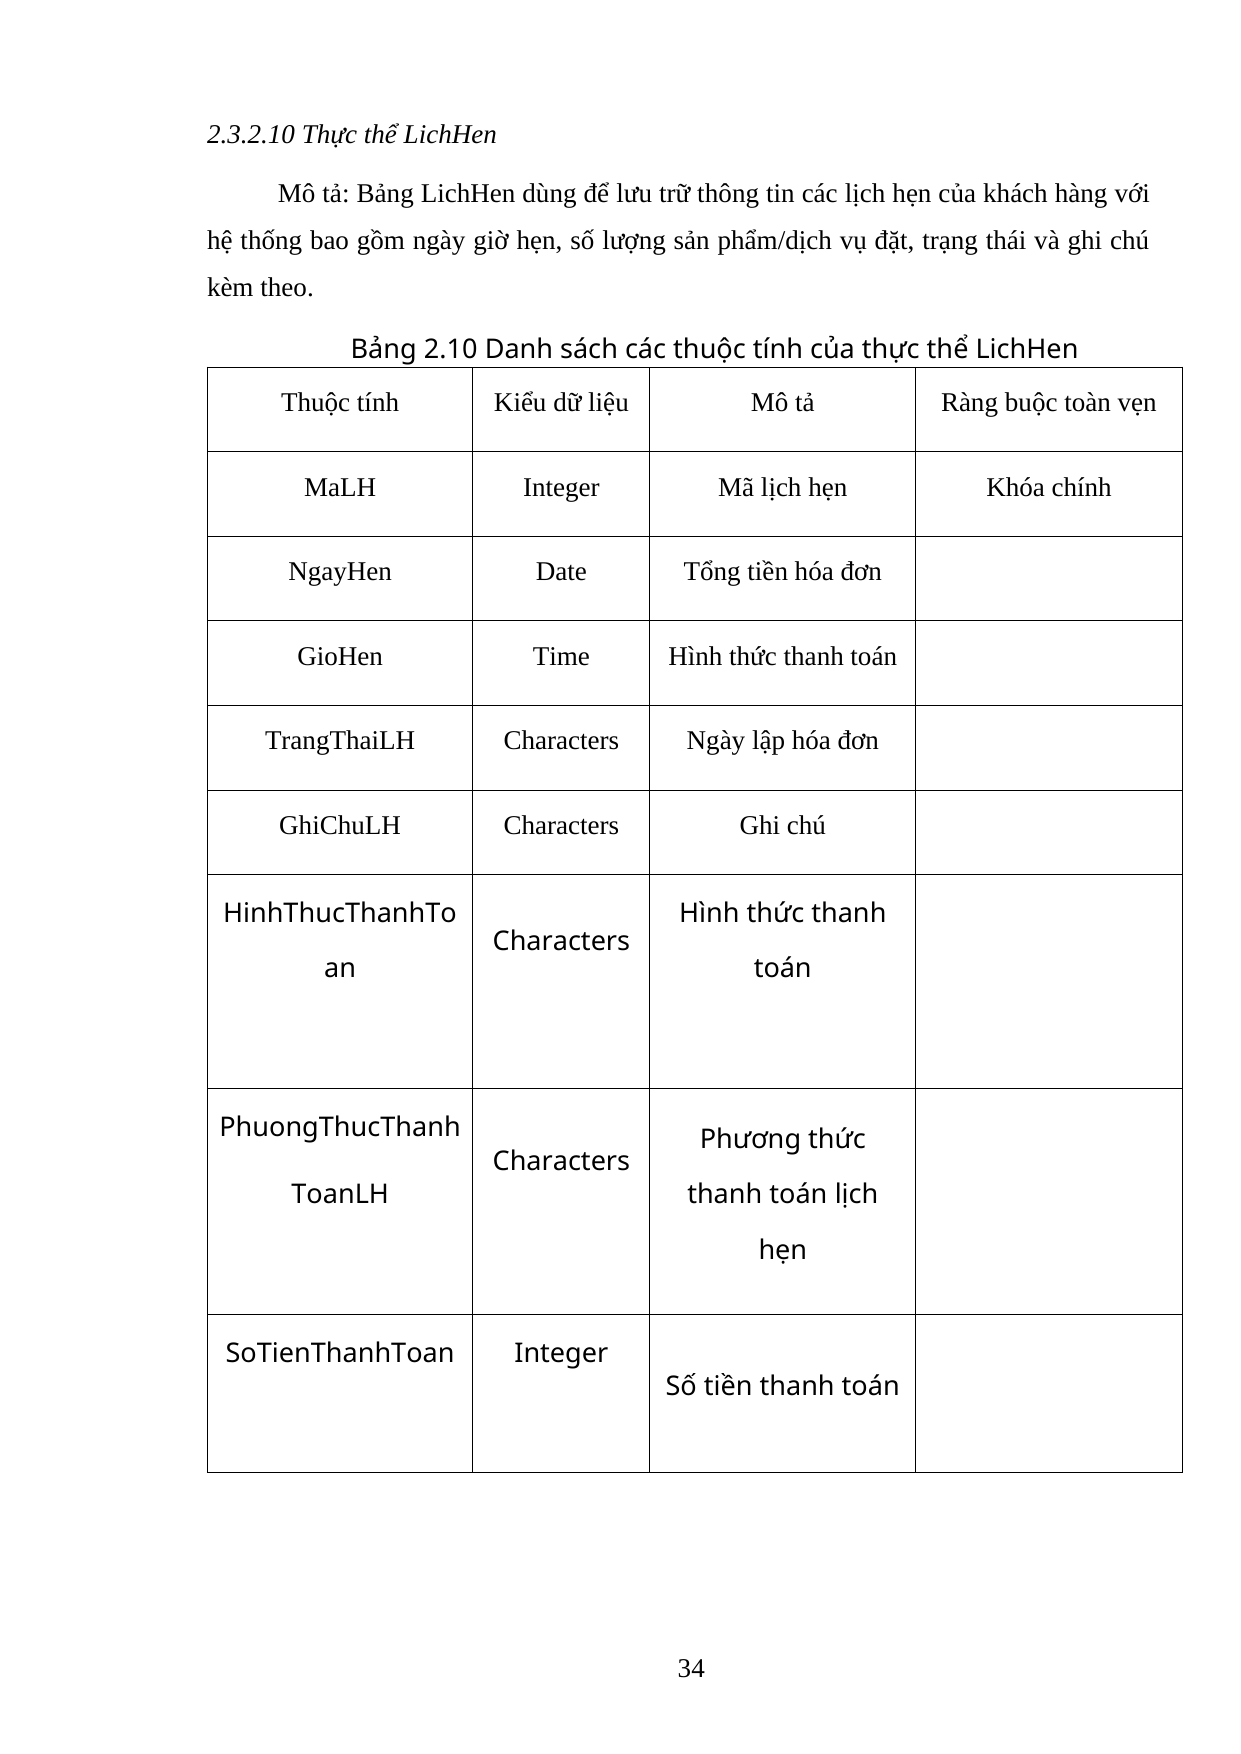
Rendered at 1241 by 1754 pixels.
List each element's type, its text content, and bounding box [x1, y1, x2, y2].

table_cell [916, 1315, 1182, 1472]
table_cell NgayHen [208, 537, 472, 620]
table_cell GioHen [208, 621, 472, 705]
table_cell [916, 621, 1182, 705]
table_cell [916, 1089, 1182, 1313]
table_cell GhiChuLH [208, 791, 472, 874]
table_cell Characters [473, 791, 649, 874]
table_cell Hình thức thanh toán [650, 875, 915, 1088]
table_cell Hình thức thanh toán [650, 621, 915, 705]
table_cell Characters [473, 875, 649, 1088]
table_cell Characters [473, 1089, 649, 1313]
table_cell Integer [473, 1315, 649, 1472]
table_header Thuộc tính [208, 368, 472, 451]
table_cell Integer [473, 452, 649, 536]
subtitle Thực thể LichHen [207, 118, 1152, 149]
table_cell [916, 791, 1182, 874]
table_header Ràng buộc toàn vẹn [916, 368, 1182, 451]
table_cell Tổng tiền hóa đơn [650, 537, 915, 620]
table_cell HinhThucThanhToan [208, 875, 472, 1088]
table_cell [916, 706, 1182, 789]
table_cell Ngày lập hóa đơn [650, 706, 915, 789]
table_cell TrangThaiLH [208, 706, 472, 789]
table_cell [916, 875, 1182, 1088]
table_cell Ghi chú [650, 791, 915, 874]
table_cell Phương thức thanh toán lịch hẹn [650, 1089, 915, 1313]
table_cell Date [473, 537, 649, 620]
table_cell Time [473, 621, 649, 705]
table_cell Khóa chính [916, 452, 1182, 536]
table_cell Characters [473, 706, 649, 789]
text Mô tả: Bảng LichHen dùng để lưu trữ thông tin các lịch hẹn của khách hàng với hệ thống bao gồm ngày giờ hẹn, số lượng sản phẩm/dịch vụ đặt, trạng thái và ghi chú kèm theo. [207, 177, 1152, 302]
text Bảng 2.10 Danh sách các thuộc tính của thực thể LichHen [207, 330, 1152, 367]
table_header Mô tả [650, 368, 915, 451]
table_cell Số tiền thanh toán [650, 1315, 915, 1472]
table_cell [916, 537, 1182, 620]
table_cell Mã lịch hẹn [650, 452, 915, 536]
table_header Kiểu dữ liệu [473, 368, 649, 451]
table_cell PhuongThucThanh ToanLH [208, 1089, 472, 1313]
table_cell MaLH [208, 452, 472, 536]
table_cell SoTienThanhToan [208, 1315, 472, 1472]
